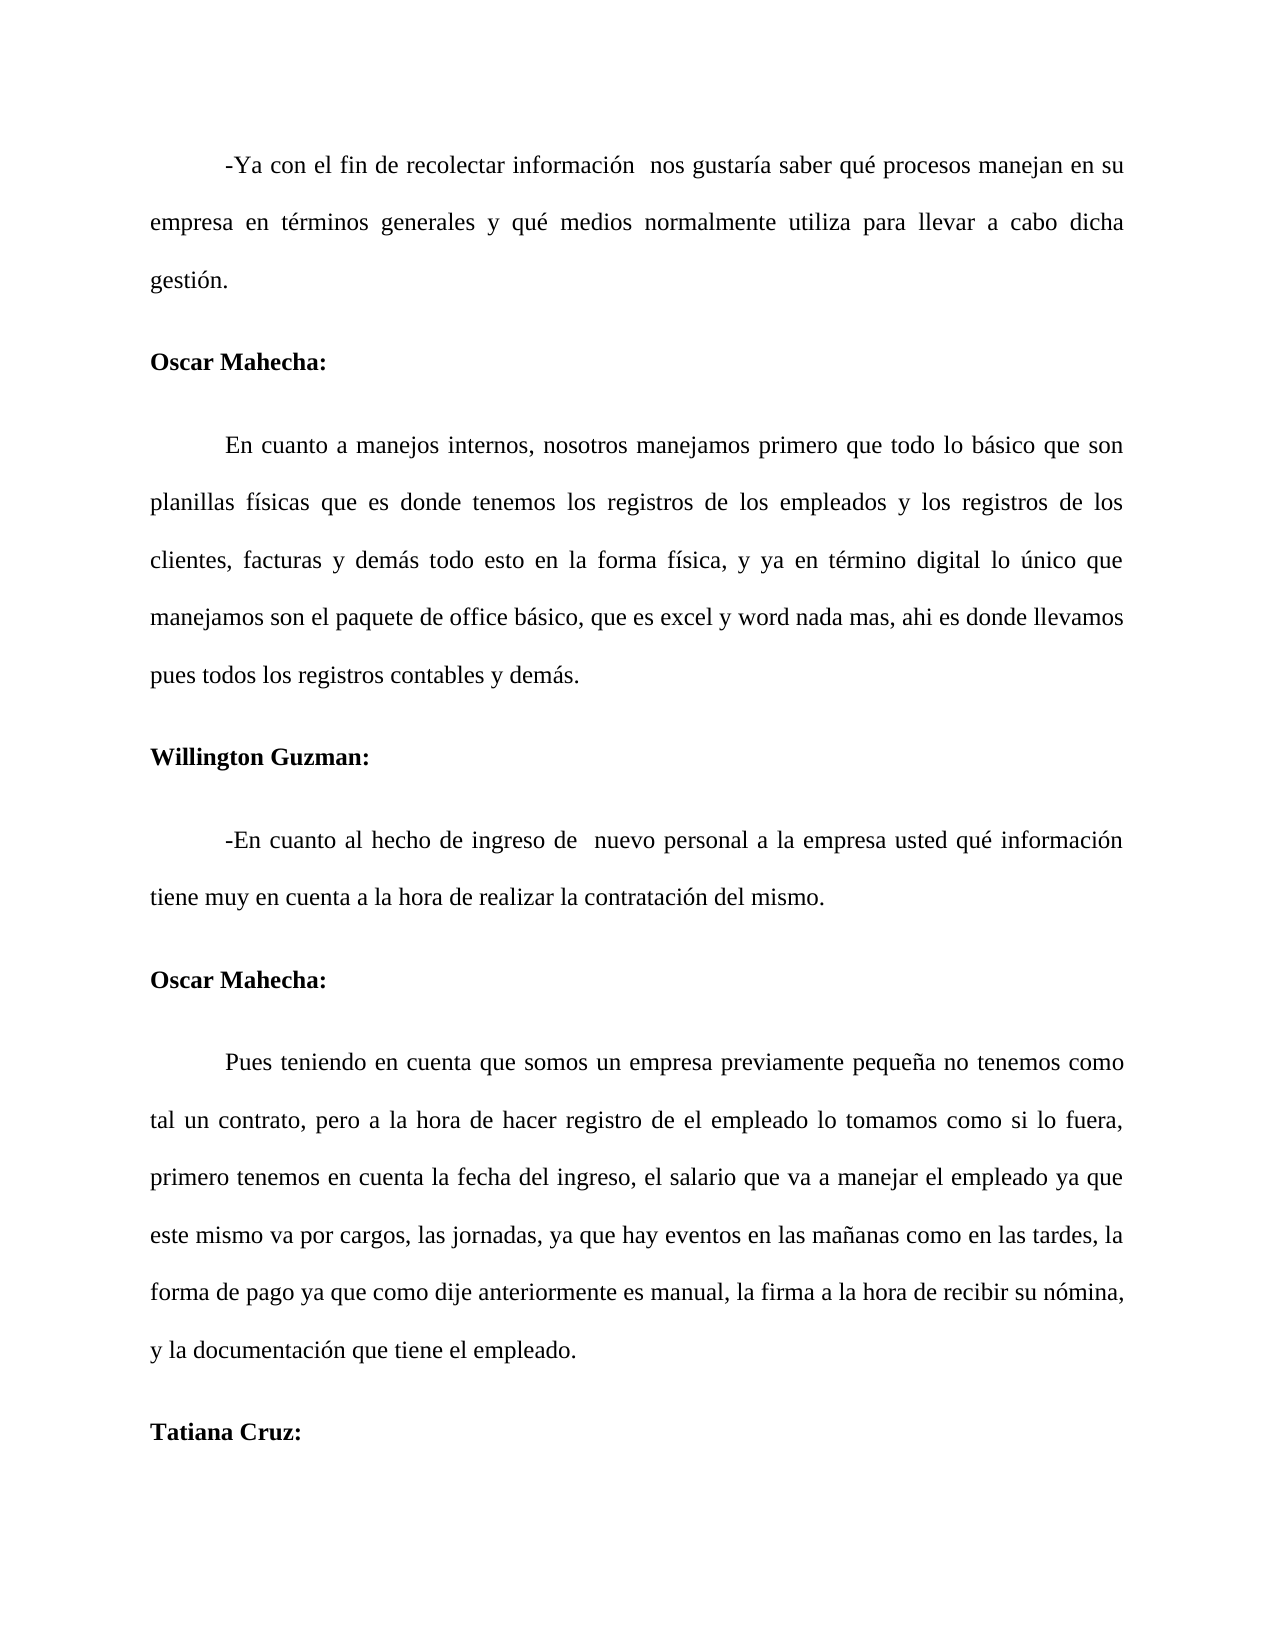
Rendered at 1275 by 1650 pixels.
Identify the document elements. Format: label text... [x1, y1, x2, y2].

text Pues teniendo en cuenta que somos un empresa previamente pequeña no tenemos como tal un contrato, pero a la hora de hacer registro de el empleado lo tomamos como si lo fuera, primero tenemos en cuenta la fecha del ingreso, el salario que va a manejar el empleado ya que este mismo va por cargos, las jornadas, ya que hay eventos en las mañanas como en las tardes, la forma de pago ya que como dije anteriormente es manual, la firma a la hora de recibir su nómina, y la documentación que tiene el empleado. [150, 1047, 1125, 1364]
text Tatiana Cruz: [150, 1417, 1125, 1446]
text Willington Guzman: [150, 742, 1125, 771]
text Oscar Mahecha: [150, 965, 1125, 994]
text En cuanto a manejos internos, nosotros manejamos primero que todo lo básico que son planillas físicas que es donde tenemos los registros de los empleados y los registros de los clientes, facturas y demás todo esto en la forma física, y ya en término digital lo único que manejamos son el paquete de office básico, que es excel y word nada mas, ahi es donde llevamos pues todos los registros contables y demás. [150, 430, 1125, 689]
text -En cuanto al hecho de ingreso de nuevo personal a la empresa usted qué información tiene muy en cuenta a la hora de realizar la contratación del mismo. [150, 825, 1125, 911]
text -Ya con el fin de recolectar información nos gustaría saber qué procesos manejan en su empresa en términos generales y qué medios normalmente utiliza para llevar a cabo dicha gestión. [150, 150, 1125, 294]
text Oscar Mahecha: [150, 347, 1125, 376]
